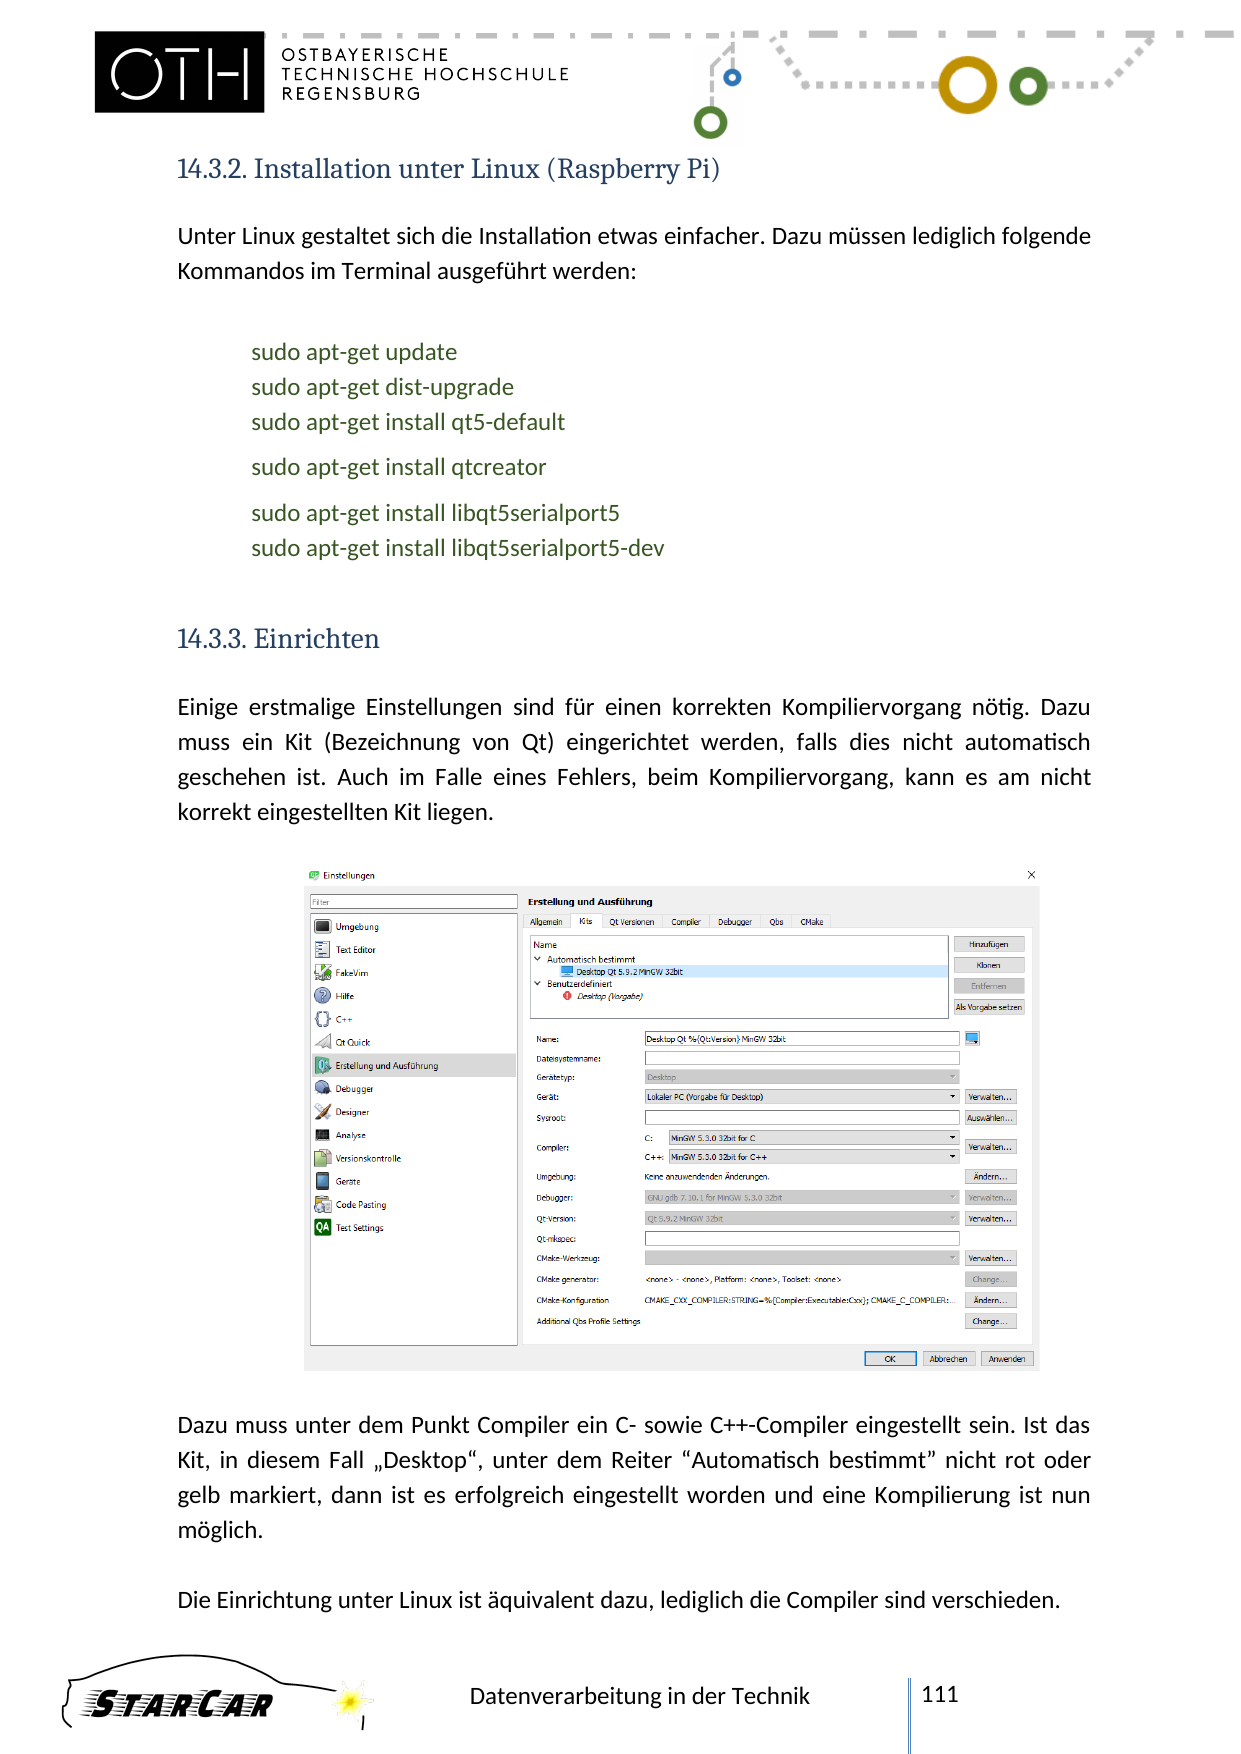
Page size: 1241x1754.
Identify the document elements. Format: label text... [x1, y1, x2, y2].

text sudo apt-get install libqt5serialport5 sudo apt-get install libqt5serialport5-dev [251, 497, 1092, 562]
text Einige erstmalige Einstellungen sind für einen korrekten Kompiliervorgang nötig. Dazu muss ein Kit (Bezeichnung von Qt) eingerichtet werden, falls dies nicht automatisch geschehen ist. Auch im Falle eines Fehlers, beim Kompiliervorgang, kann es am nicht korrekt eingestellten Kit liegen. [177, 691, 1092, 827]
text Dazu muss unter dem Punkt Compiler ein C- sowie C++-Compiler eingestellt sein. Ist das Kit, in diesem Fall „Desktop“, unter dem Reiter “Automatisch bestimmt” nicht rot oder gelb markiert, dann ist es erfolgreich eingestellt worden und eine Kompilierung ist nun möglich. [177, 1409, 1092, 1545]
text Die Einrichtung unter Linux ist äquivalent dazu, lediglich die Compiler sind verschieden. [177, 1584, 1092, 1615]
text Unter Linux gestaltet sich die Installation etwas einfacher. Dazu müssen lediglich folgende Kommandos im Terminal ausgeführt werden: [177, 220, 1092, 286]
subtitle 14.3.2. Installation unter Linux (Raspberry Pi) [177, 152, 1092, 185]
text sudo apt-get install qtcreator [251, 451, 1092, 482]
subtitle 14.3.3. Einrichten [177, 622, 1092, 656]
text sudo apt-get update sudo apt-get dist-upgrade sudo apt-get install qt5-default [251, 336, 1092, 436]
picture [303, 866, 1040, 1371]
picture [94, 15, 1237, 145]
picture [54, 1651, 380, 1730]
